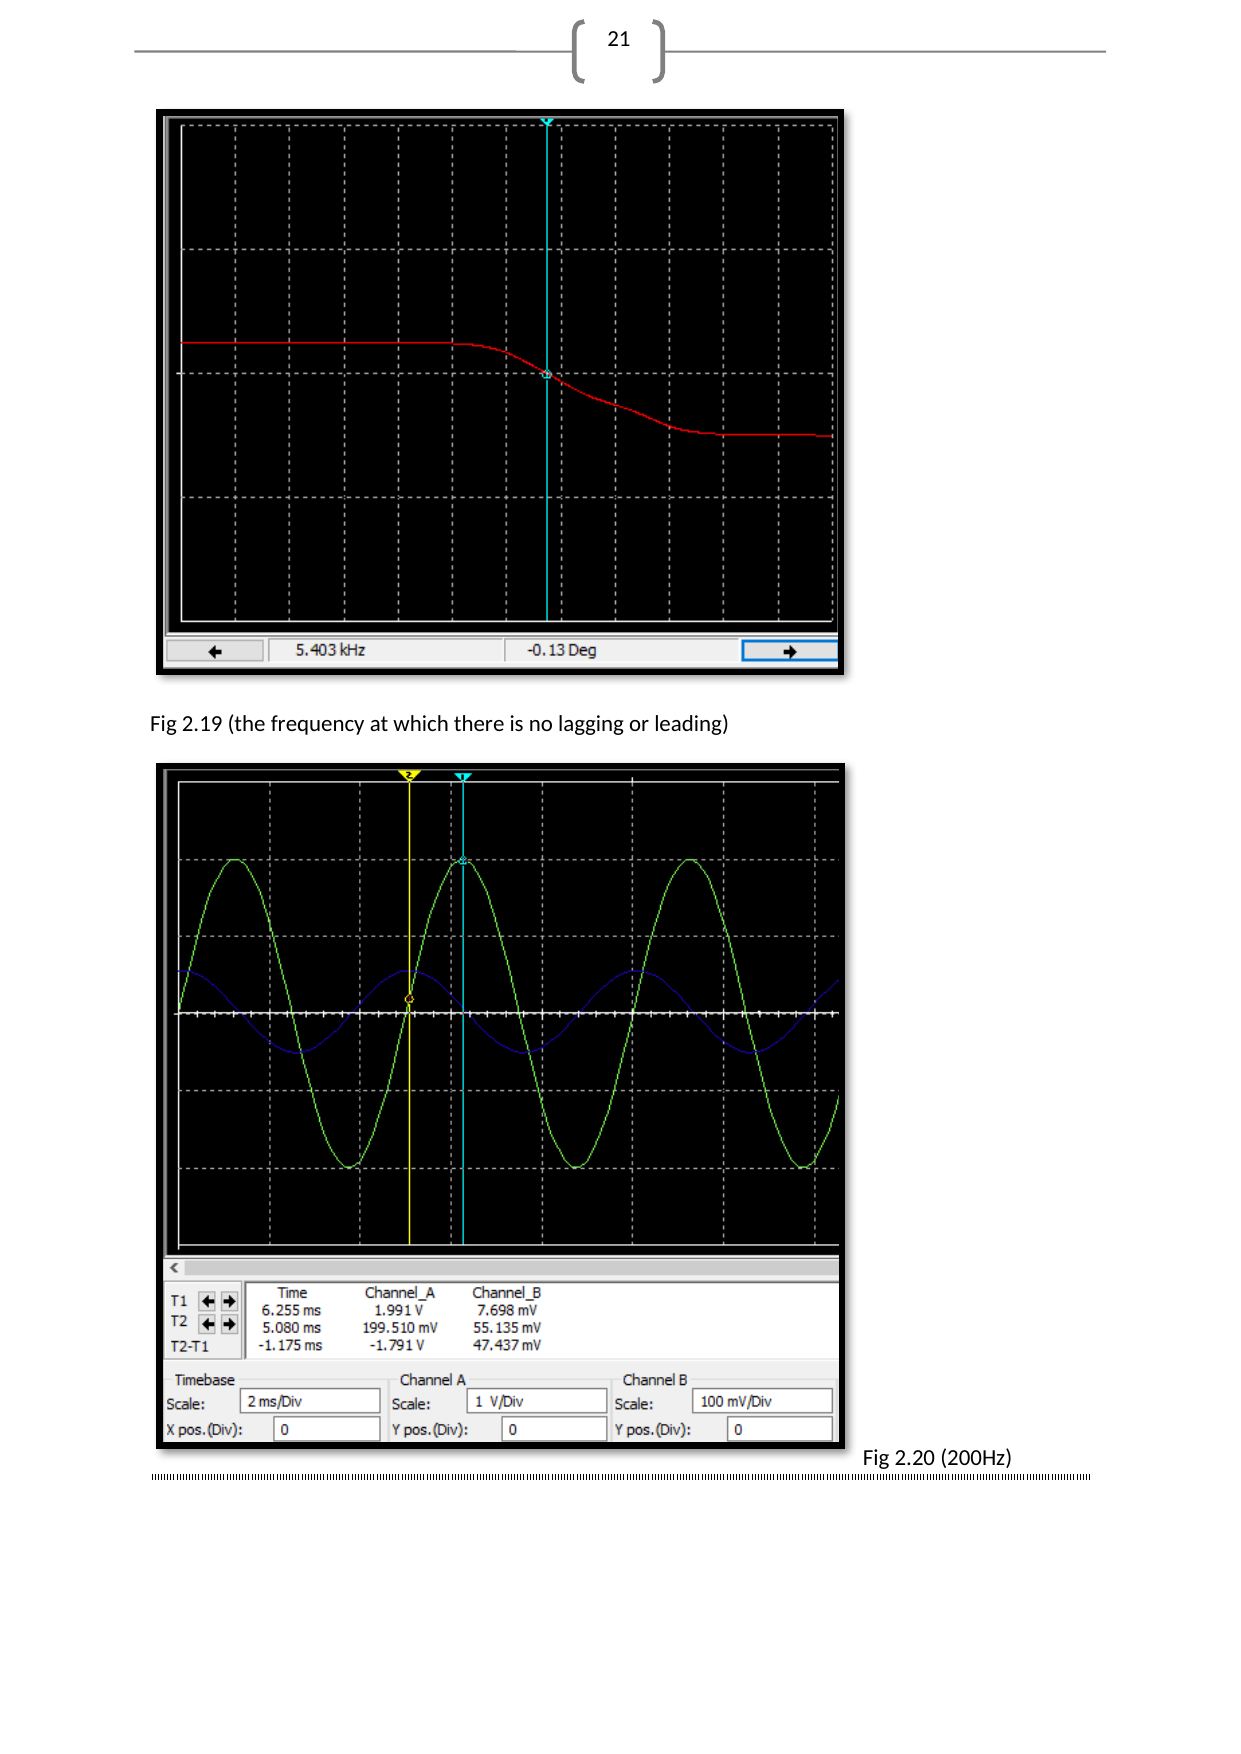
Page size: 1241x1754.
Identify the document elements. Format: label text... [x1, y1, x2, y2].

picture [163, 116, 838, 669]
picture [163, 769, 839, 1442]
text Fig 2.19 (the frequency at which there is no lagging or leading) [150, 709, 1090, 737]
